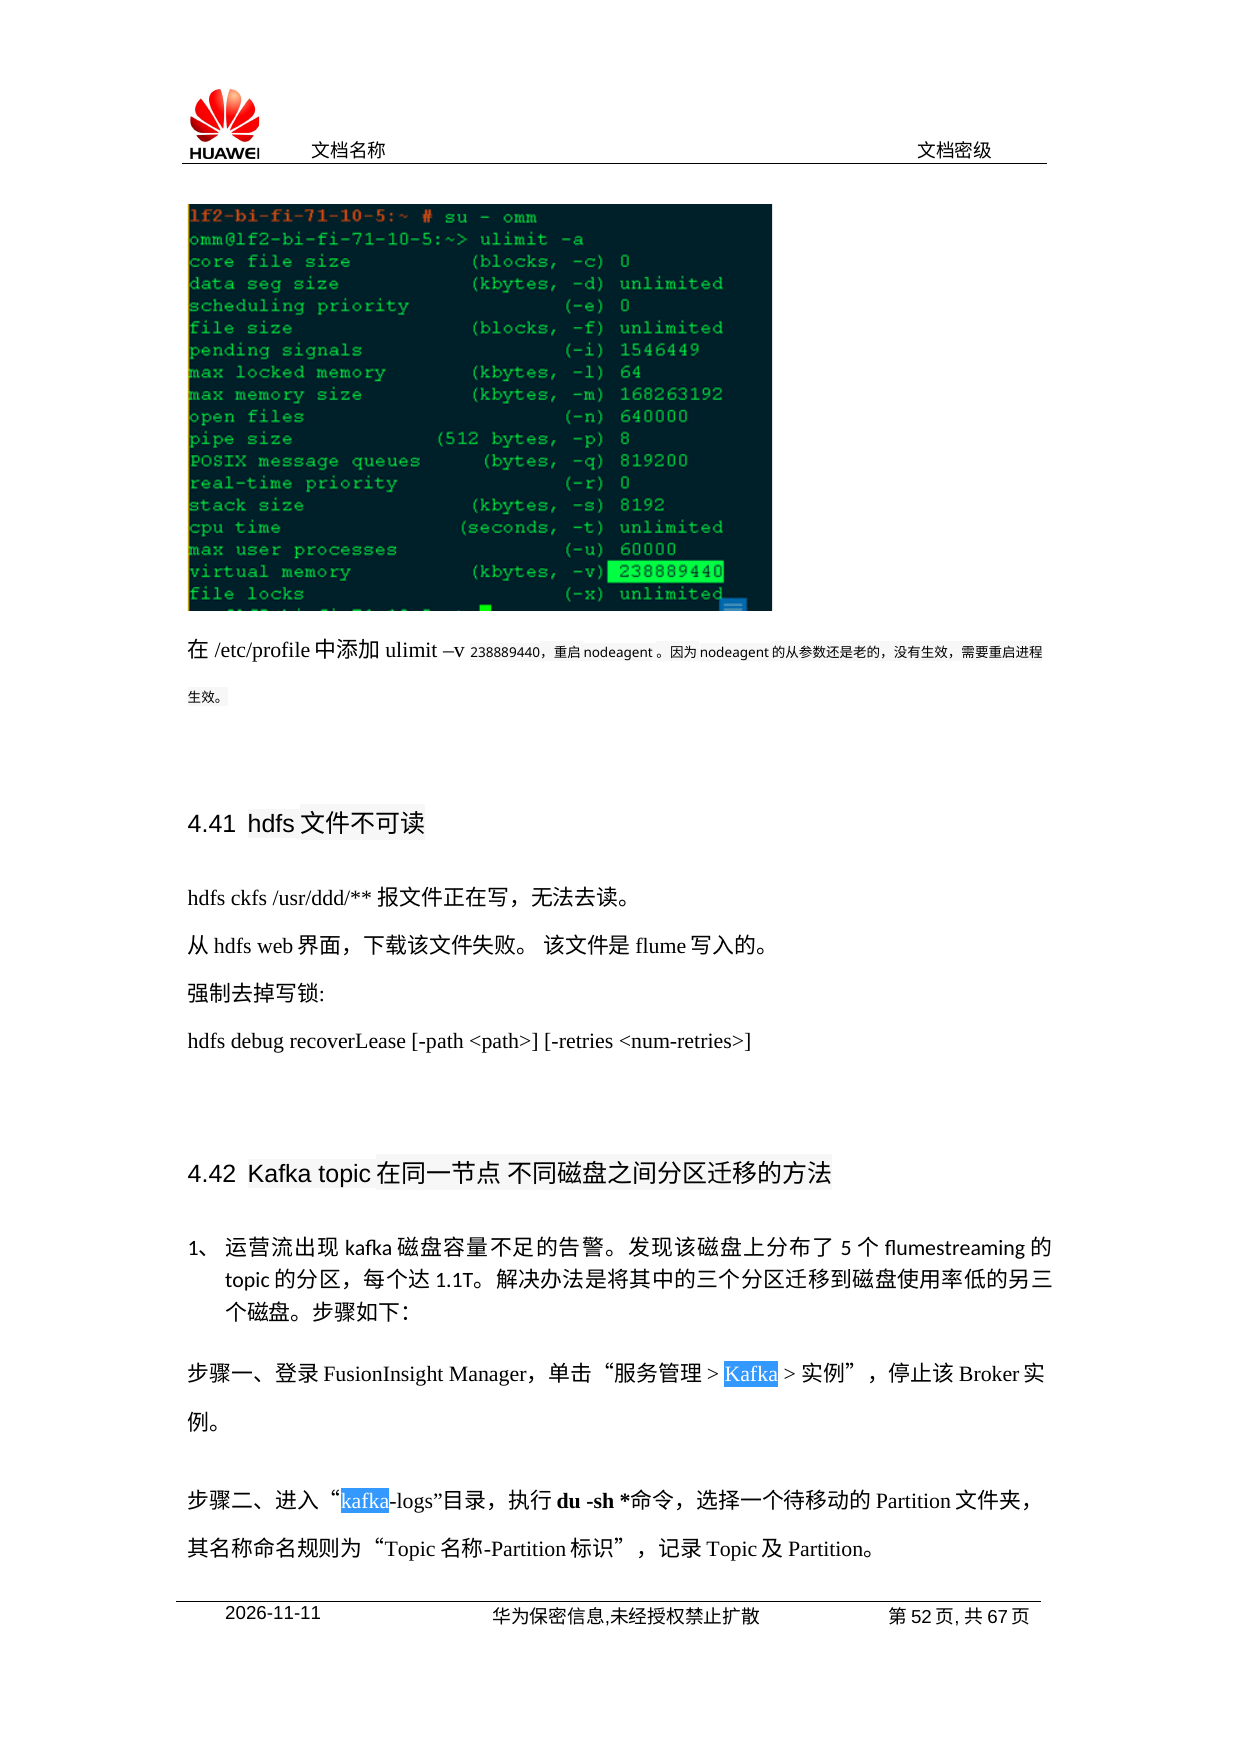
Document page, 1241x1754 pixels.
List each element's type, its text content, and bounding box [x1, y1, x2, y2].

subtitle hdfs文件不可读 [187, 789, 1053, 854]
picture [187, 204, 773, 611]
text 步骤二、进入“kafka-logs”目录，执行du -sh *命令，选择一个待移动的Partition文件夹，其名称命名规则为“Topic名称-Partition标识”，记录Topic及Partition。 [187, 1482, 1053, 1563]
text 步骤一、登录FusionInsight Manager，单击“服务管理 > Kafka > 实例”，停止该Broker实例。 [187, 1356, 1053, 1437]
text 从hdfs web界面，下载该文件失败。 该文件是flume写入的。 [187, 927, 1053, 960]
text hdfs debug recoverLease [-path <path>] [-retries <num-retries>] [187, 1024, 1053, 1057]
subtitle Kafka topic在同一节点 不同磁盘之间分区迁移的方法 [187, 1139, 1053, 1204]
picture [190, 89, 260, 159]
picture [720, 599, 746, 611]
list 运营流出现kafka磁盘容量不足的告警。发现该磁盘上分布了5个flumestreaming的topic的分区，每个达1.1T。解决办法是将其中的三个分区迁移到磁盘使用率低的另三个磁盘。步骤如下： [187, 1229, 1053, 1327]
text hdfs ckfs /usr/ddd/** 报文件正在写，无法去读。 [187, 879, 1053, 912]
text 强制去掉写锁: [187, 976, 1053, 1008]
text 在 /etc/profile中添加 ulimit –v 238889440，重启nodeagent 。因为nodeagent的从参数还是老的，没有生效，需要重启进程生效。 [187, 631, 1053, 713]
